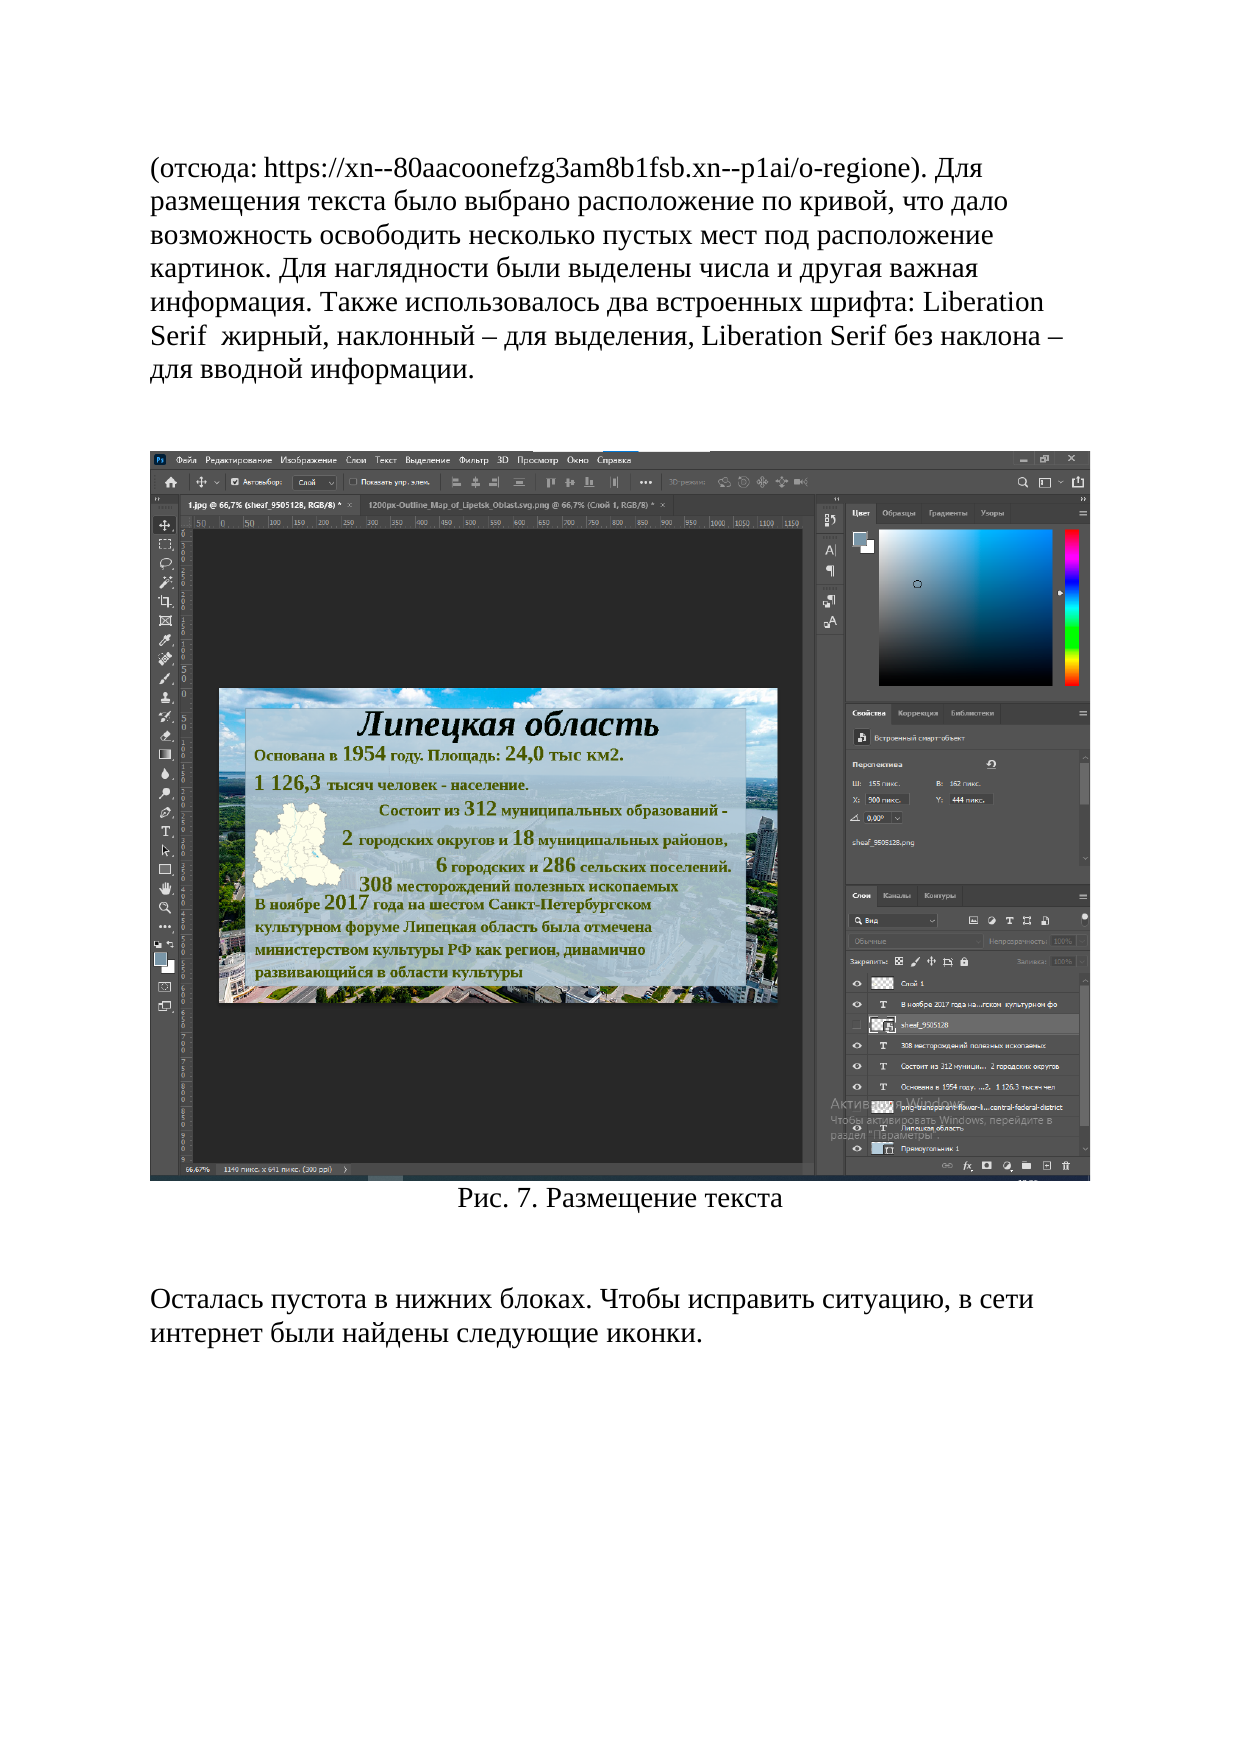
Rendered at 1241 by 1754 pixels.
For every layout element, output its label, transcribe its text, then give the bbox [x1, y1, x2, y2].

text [150, 150, 1090, 385]
text Осталась пустота в нижних блоках. Чтобы исправить ситуацию, в сети интернет были найдены следующие иконки. [150, 1281, 1090, 1348]
text Рис. 7. Размещение текста [150, 1181, 1090, 1214]
picture [150, 451, 1091, 1181]
